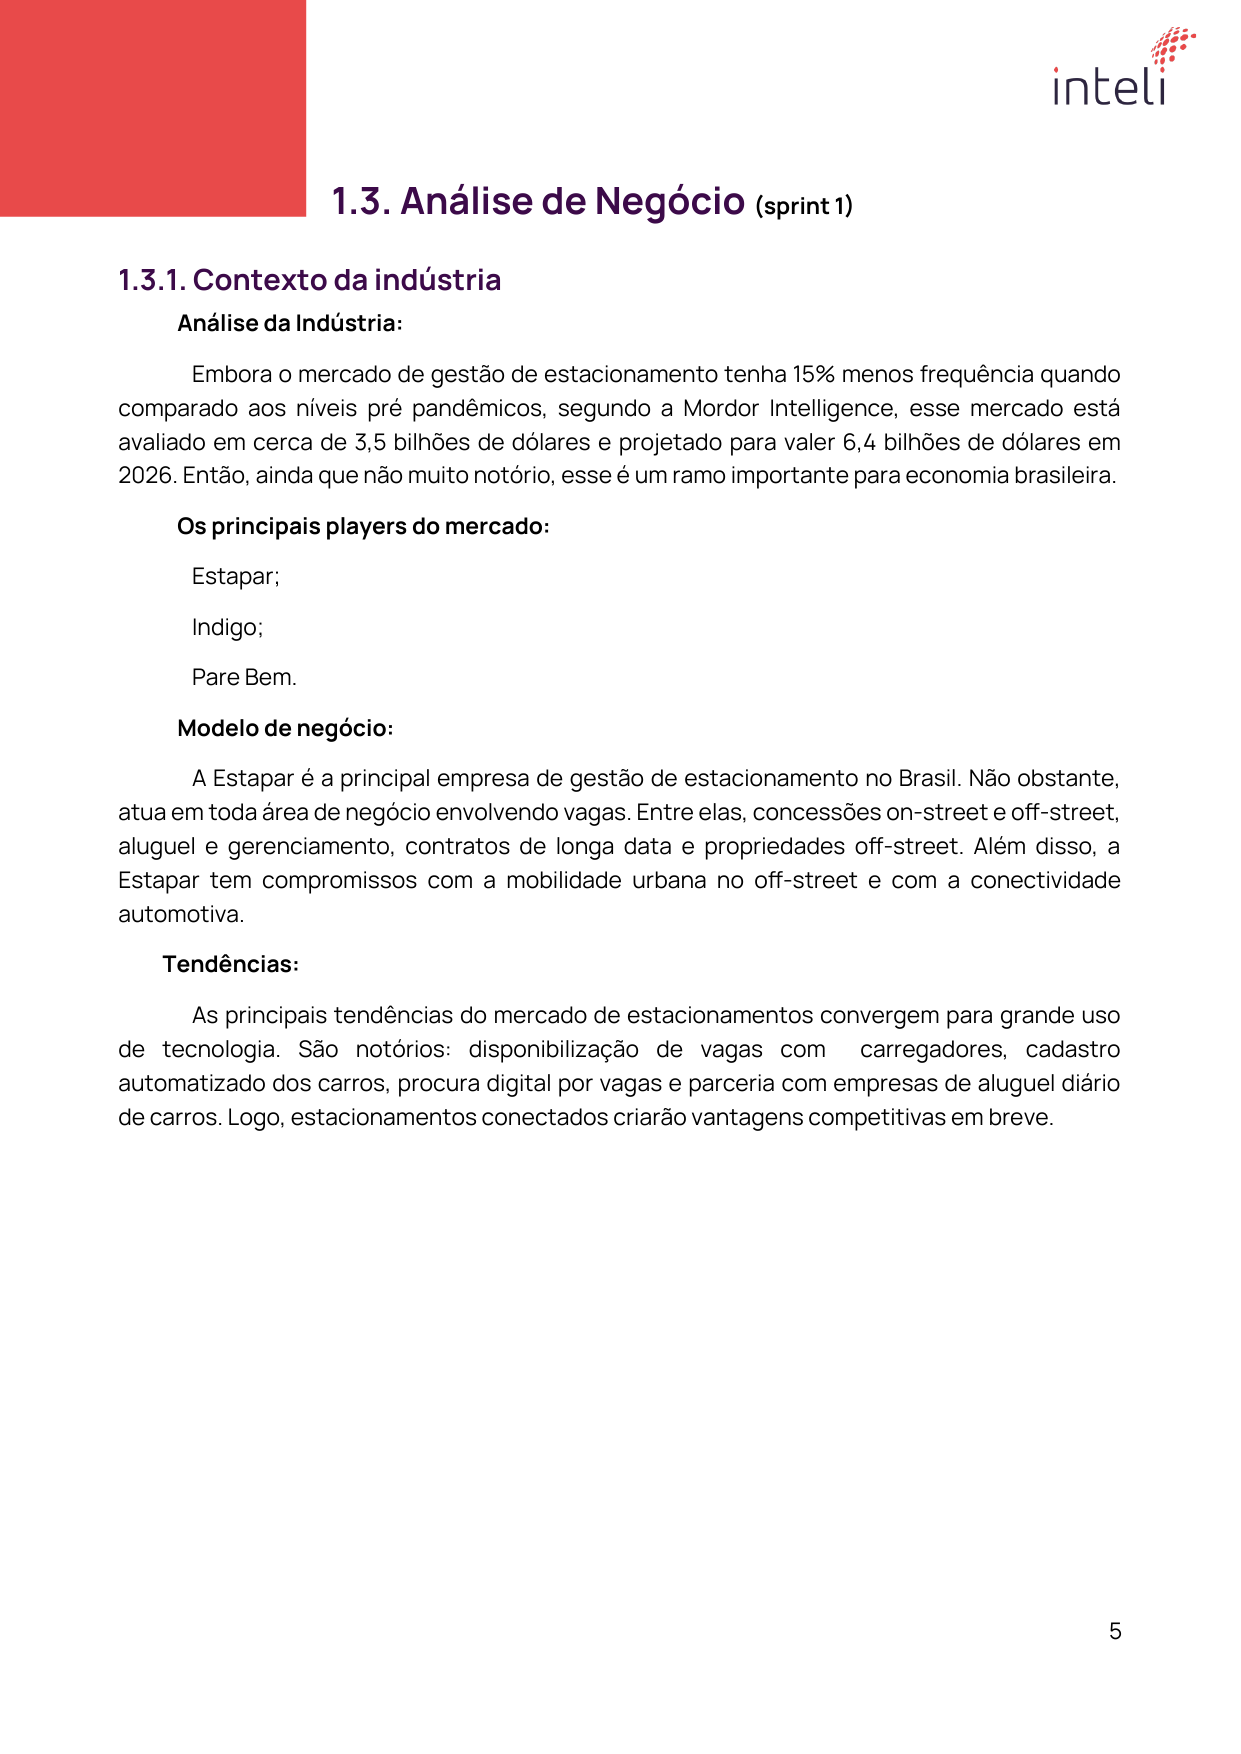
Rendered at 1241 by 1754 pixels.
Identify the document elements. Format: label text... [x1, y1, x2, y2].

text As principais tendências do mercado de estacionamentos convergem para grande uso de tecnologia. São notórios: disponibilização de vagas com carregadores, cadastro automatizado dos carros, procura digital por vagas e parceria com empresas de aluguel diário de carros. Logo, estacionamentos conectados criarão vantagens competitivas em breve. [118, 999, 1122, 1132]
text Embora o mercado de gestão de estacionamento tenha 15% menos frequência quando comparado aos níveis pré pandêmicos, segundo a Mordor Intelligence, esse mercado está avaliado em cerca de 3,5 bilhões de dólares e projetado para valer 6,4 bilhões de dólares em 2026. Então, ainda que não muito notório, esse é um ramo importante para economia brasileira. [118, 358, 1122, 491]
picture [0, 0, 307, 217]
text Modelo de negócio: [118, 712, 1122, 743]
text Estapar; [118, 560, 1122, 592]
text Tendências: [118, 948, 1122, 980]
picture [1054, 27, 1197, 105]
text Análise da Indústria: [118, 307, 1122, 338]
text A Estapar é a principal empresa de gestão de estacionamento no Brasil. Não obstante, atua em toda área de negócio envolvendo vagas. Entre elas, concessões on-street e off-street, aluguel e gerenciamento, contratos de longa data e propriedades off-street. Além disso, a Estapar tem compromissos com a mobilidade urbana no off-street e com a conectividade automotiva. [118, 762, 1122, 929]
text Os principais players do mercado: [118, 510, 1122, 541]
text Pare Bem. [118, 661, 1122, 693]
text Indigo; [118, 611, 1122, 642]
subtitle 1.3.1. Contexto da indústria [118, 259, 1122, 299]
subtitle 1.3. Análise de Negócio (sprint 1) [118, 174, 1122, 226]
